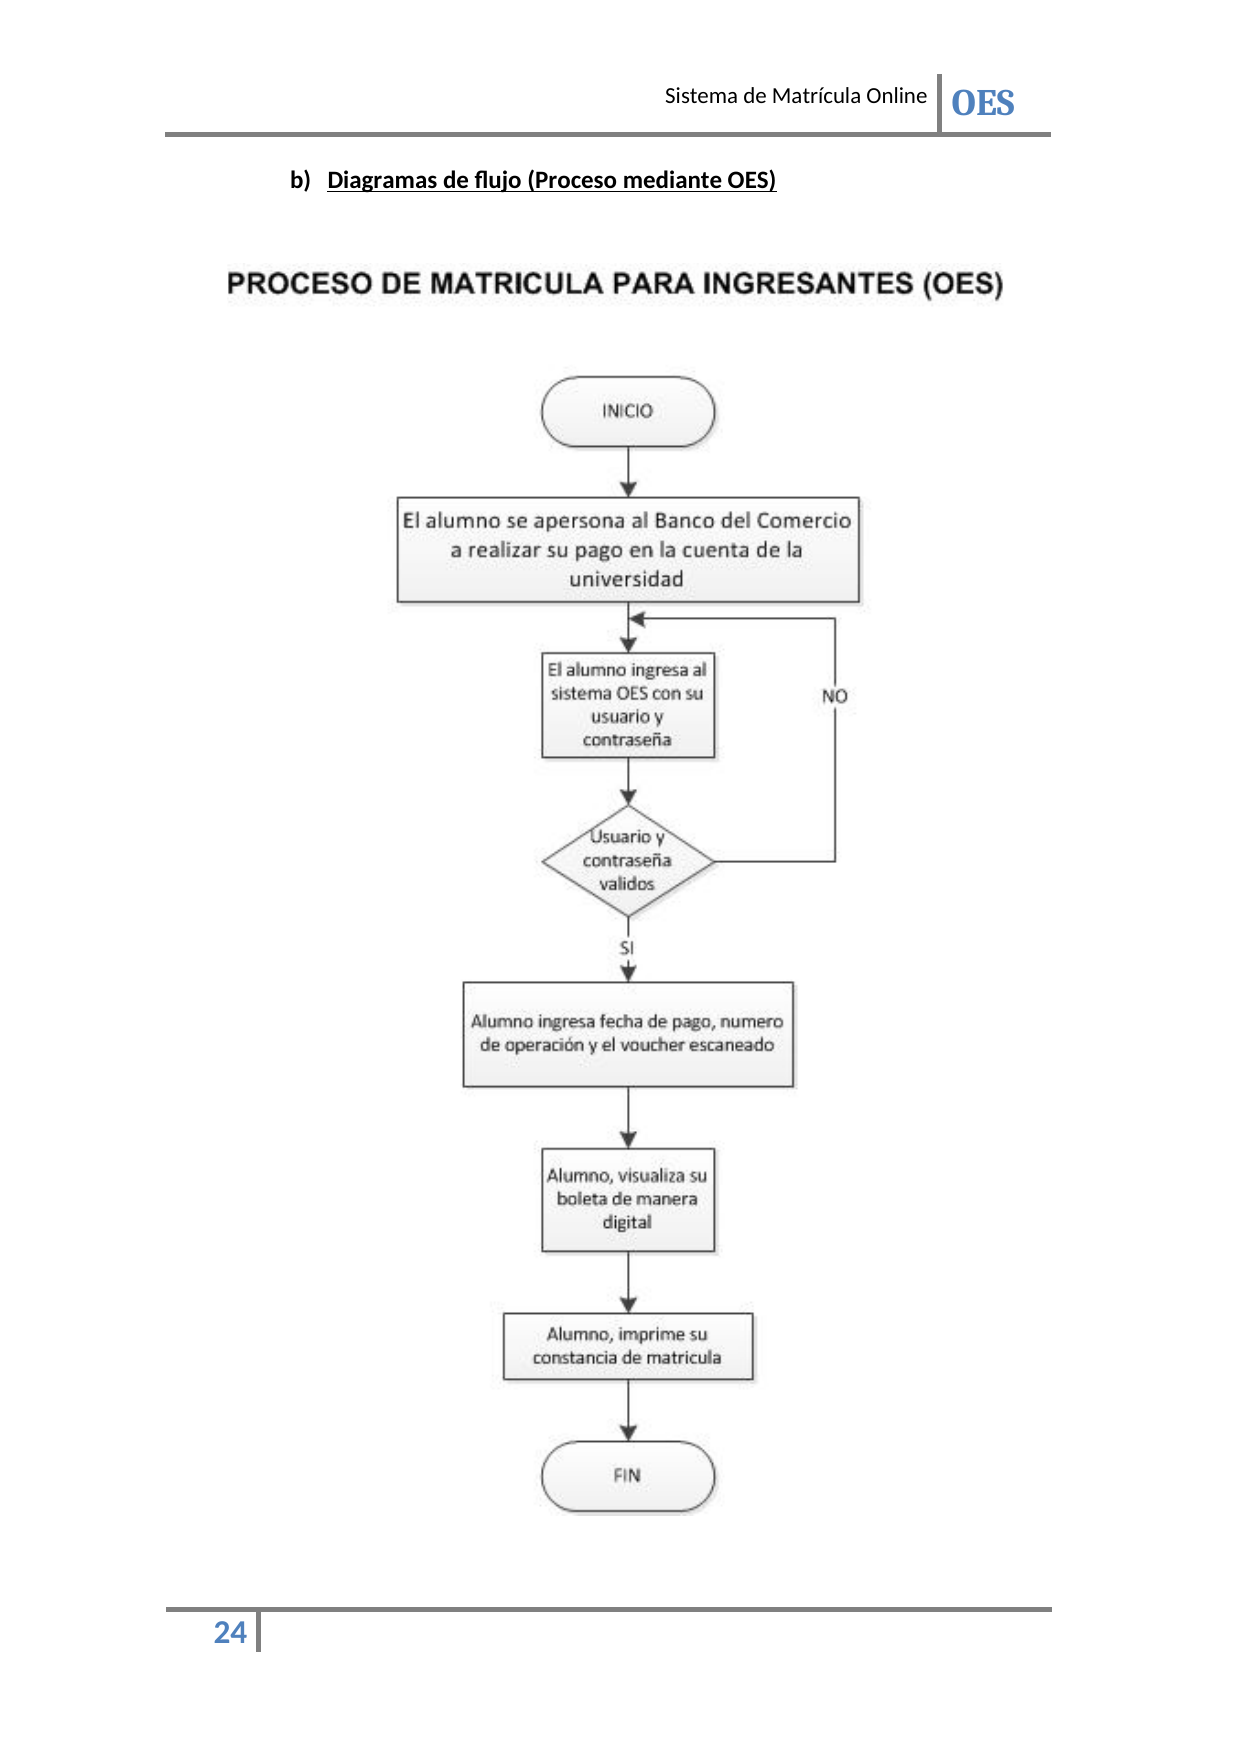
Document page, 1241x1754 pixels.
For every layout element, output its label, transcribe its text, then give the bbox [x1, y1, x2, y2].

picture [227, 263, 1014, 1516]
list Diagramas de flujo (Proceso mediante OES) [290, 164, 1063, 195]
